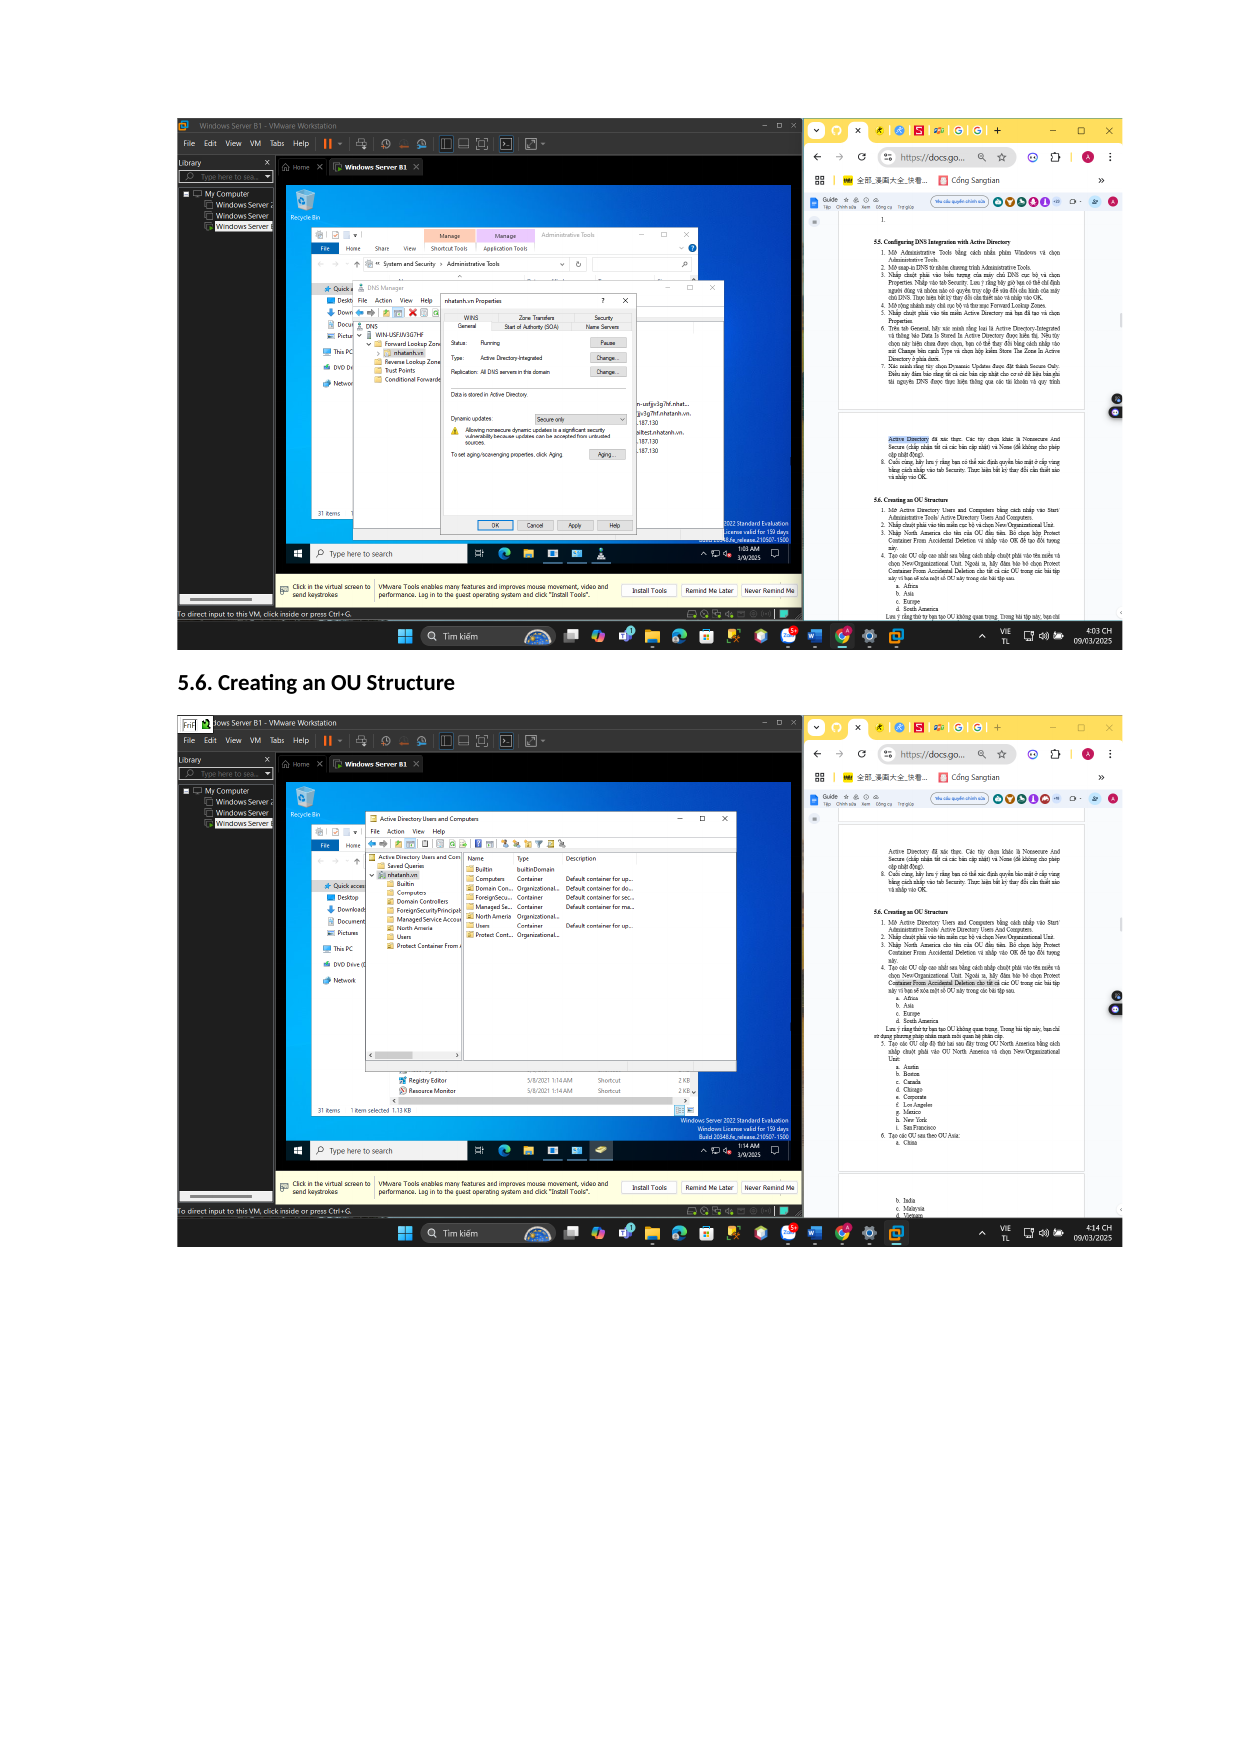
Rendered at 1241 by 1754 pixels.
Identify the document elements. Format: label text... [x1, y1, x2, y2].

picture [177, 715, 1123, 1247]
picture [177, 118, 1123, 650]
text 5.6. Creating an OU Structure [177, 668, 1122, 697]
